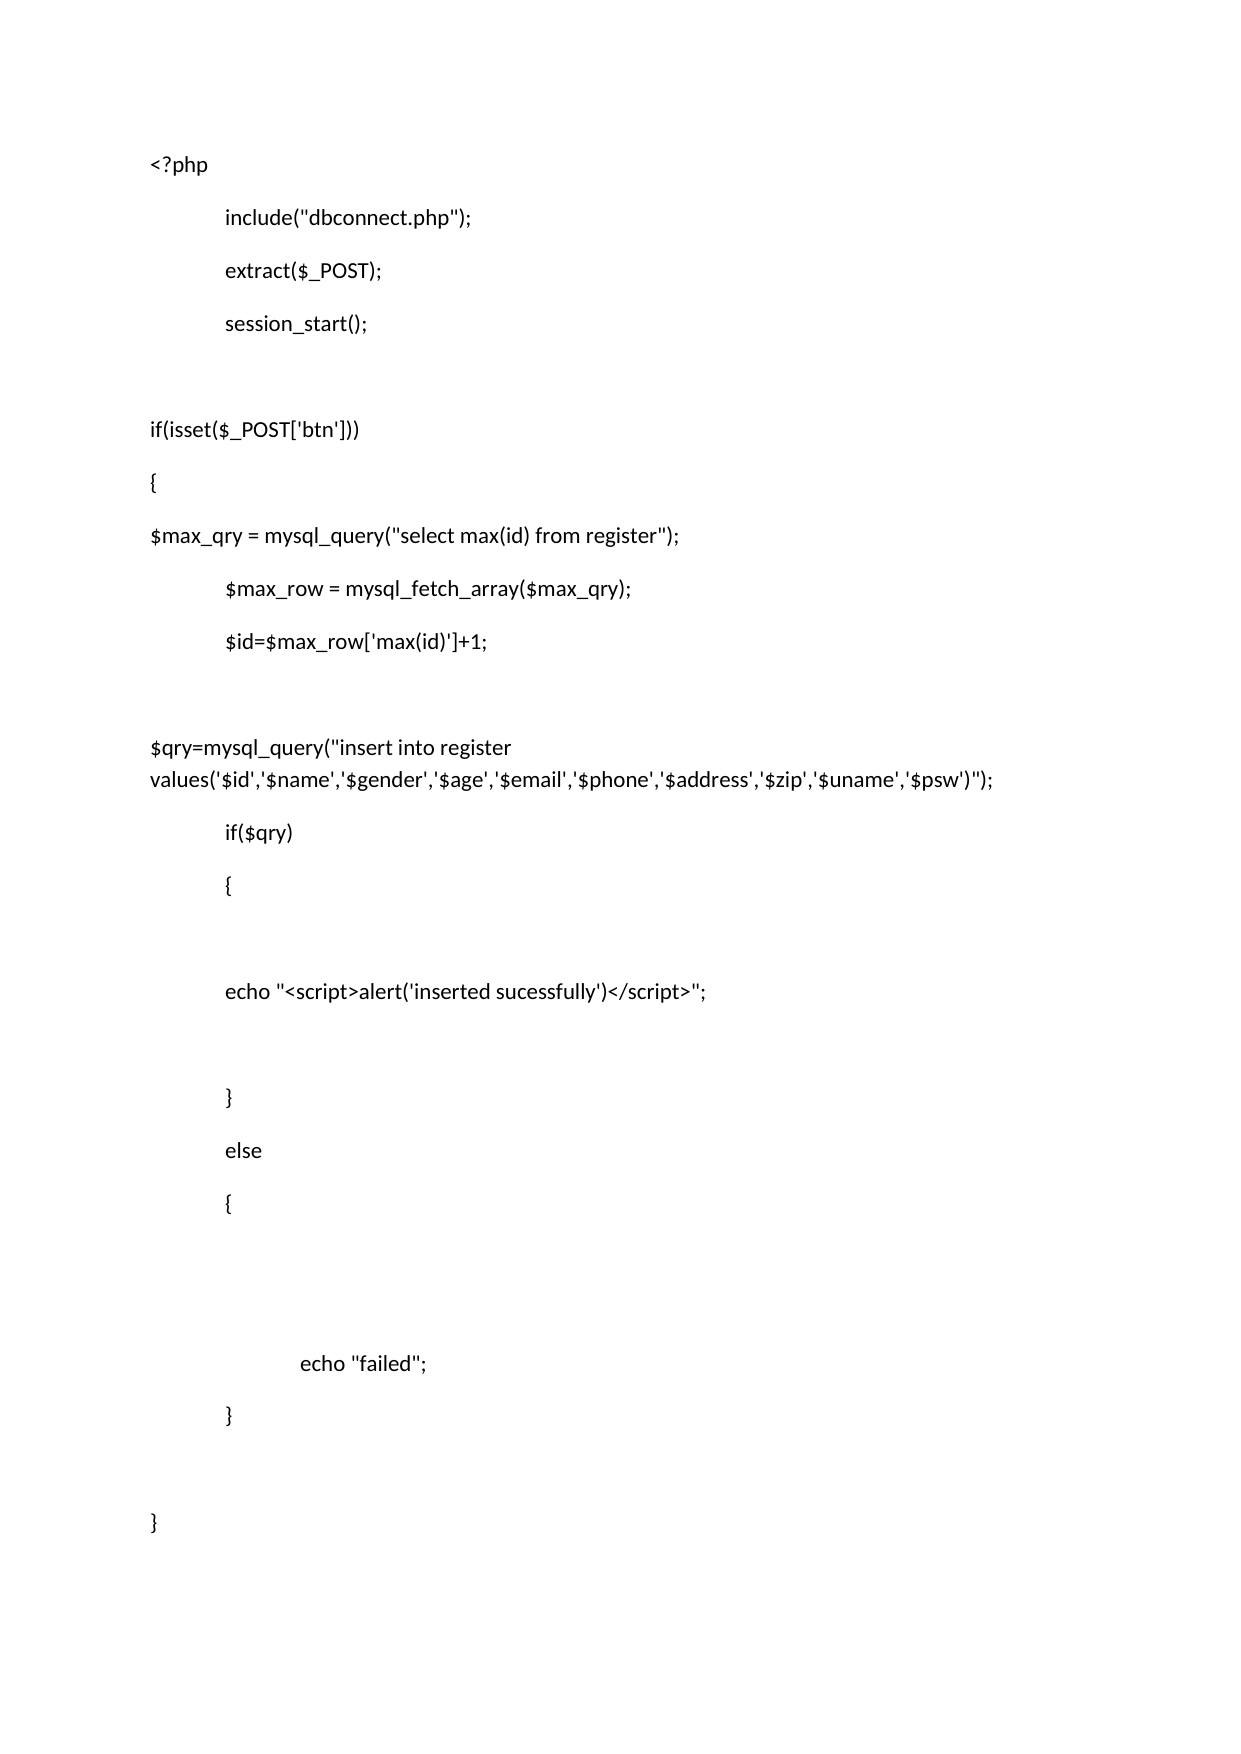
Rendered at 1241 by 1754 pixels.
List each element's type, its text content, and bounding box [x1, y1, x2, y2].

text { [150, 871, 1090, 899]
text $id=$max_row['max(id)']+1; [150, 627, 1090, 655]
text { [150, 468, 1090, 496]
text { [150, 1189, 1090, 1218]
text } [150, 1508, 1090, 1536]
text if($qry) [150, 818, 1090, 846]
text else [150, 1137, 1090, 1164]
text <?php [150, 150, 1090, 178]
text $max_qry = mysql_query("select max(id) from register"); [150, 521, 1090, 549]
text } [150, 1083, 1090, 1112]
text $max_row = mysql_fetch_array($max_qry); [150, 574, 1090, 602]
text echo "<script>alert('inserted sucessfully')</script>"; [150, 977, 1090, 1006]
text session_start(); [150, 309, 1090, 337]
text if(isset($_POST['btn'])) [150, 415, 1090, 443]
text include("dbconnect.php"); [150, 203, 1090, 231]
text echo "failed"; [150, 1349, 1090, 1377]
text extract($_POST); [150, 256, 1090, 284]
text $qry=mysql_query("insert into register values('$id','$name','$gender','$age','$email','$phone','$address','$zip','$uname','$psw')"); [150, 733, 1090, 793]
text } [150, 1402, 1090, 1430]
